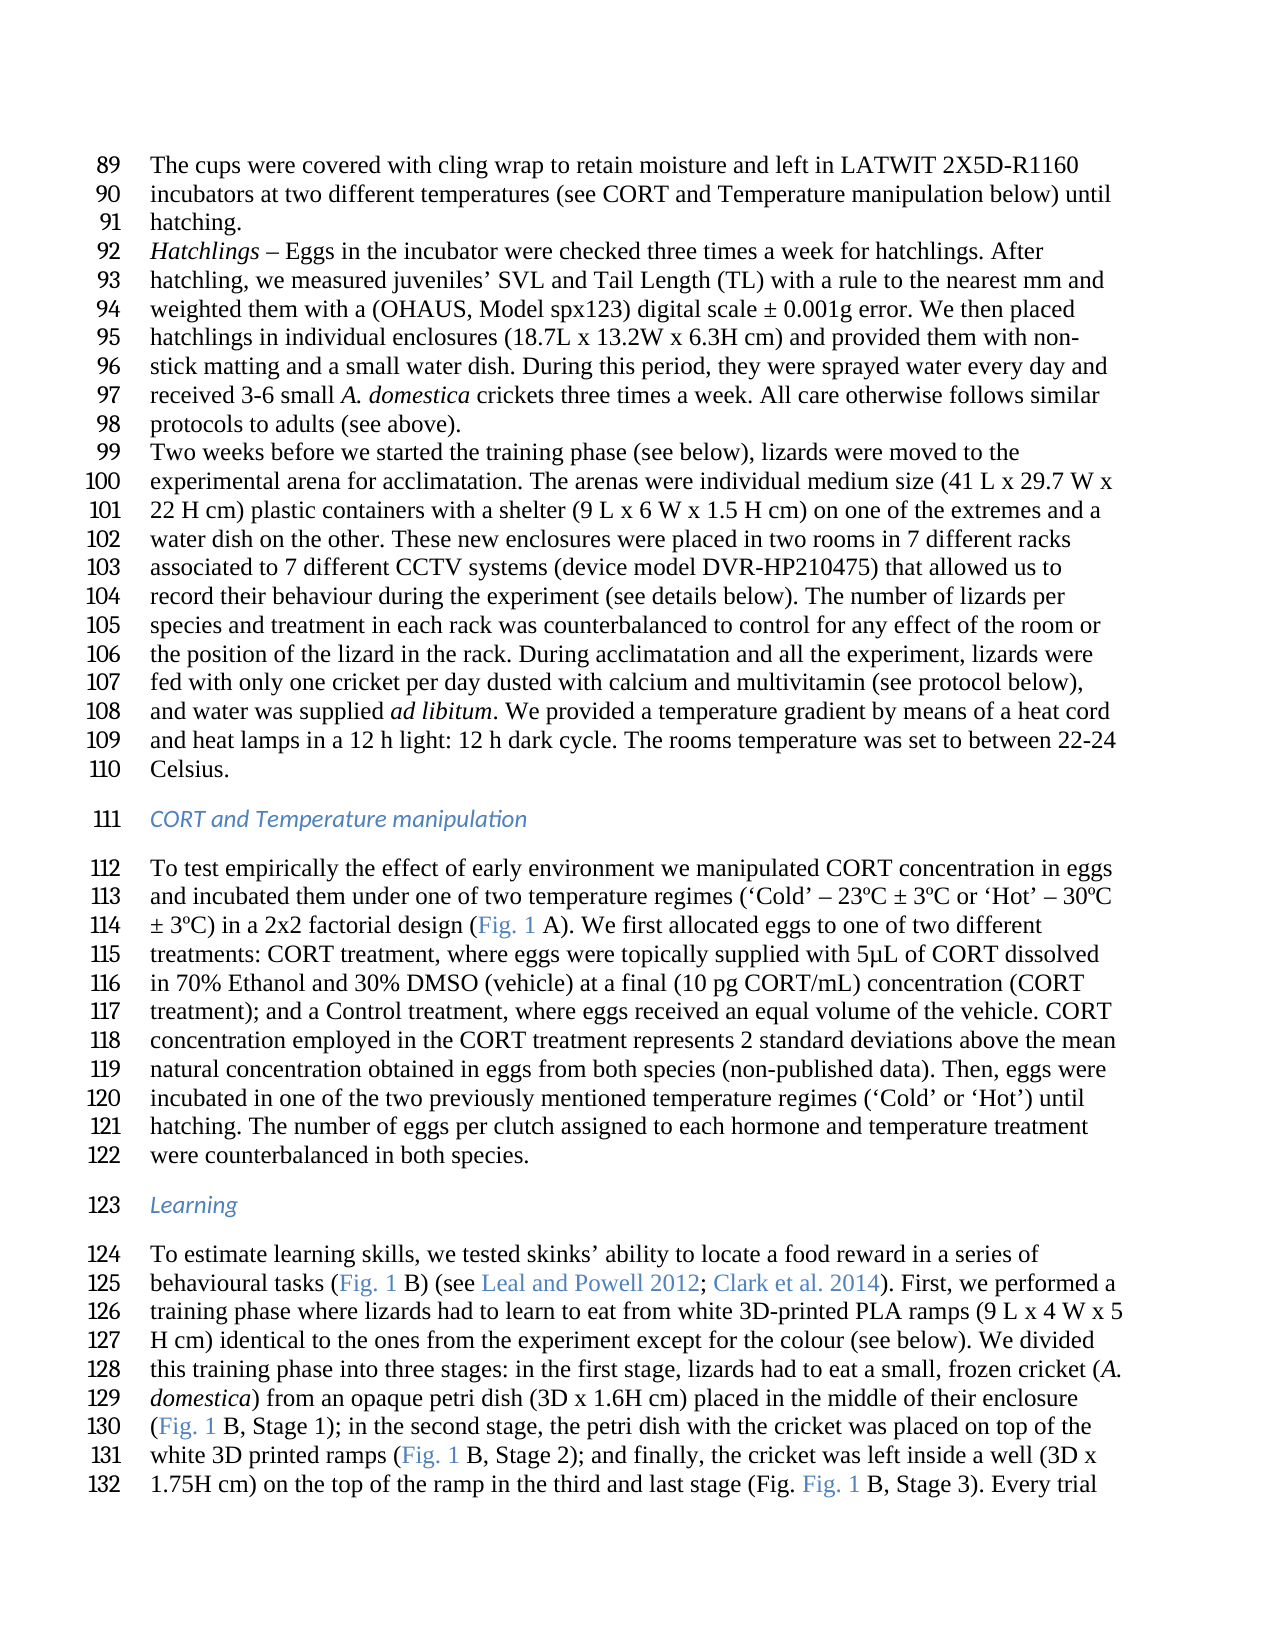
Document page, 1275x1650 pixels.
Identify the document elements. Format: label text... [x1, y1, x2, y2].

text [150, 1239, 1125, 1498]
subtitle CORT and Temperature manipulation [150, 803, 1125, 834]
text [150, 150, 1125, 782]
subtitle Learning [150, 1190, 1125, 1220]
text To test empirically the effect of early environment we manipulated CORT concentration in eggs and incubated them under one of two temperature regimes (‘Cold’ – 23ºC ± 3ºC or ‘Hot’ – 30ºC ± 3ºC) in a 2x2 factorial design (Fig. 1 A). We first allocated eggs to one of two different treatments: CORT treatment, where eggs were topically supplied with 5µL of CORT dissolved in 70% Ethanol and 30% DMSO (vehicle) at a final (10 pg CORT/mL) concentration (CORT treatment); and a Control treatment, where eggs received an equal volume of the vehicle. CORT concentration employed in the CORT treatment represents 2 standard deviations above the mean natural concentration obtained in eggs from both species (non-published data). Then, eggs were incubated in one of the two previously mentioned temperature regimes (‘Cold’ or ‘Hot’) until hatching. The number of eggs per clutch assigned to each hormone and temperature treatment were counterbalanced in both species. [150, 853, 1125, 1169]
